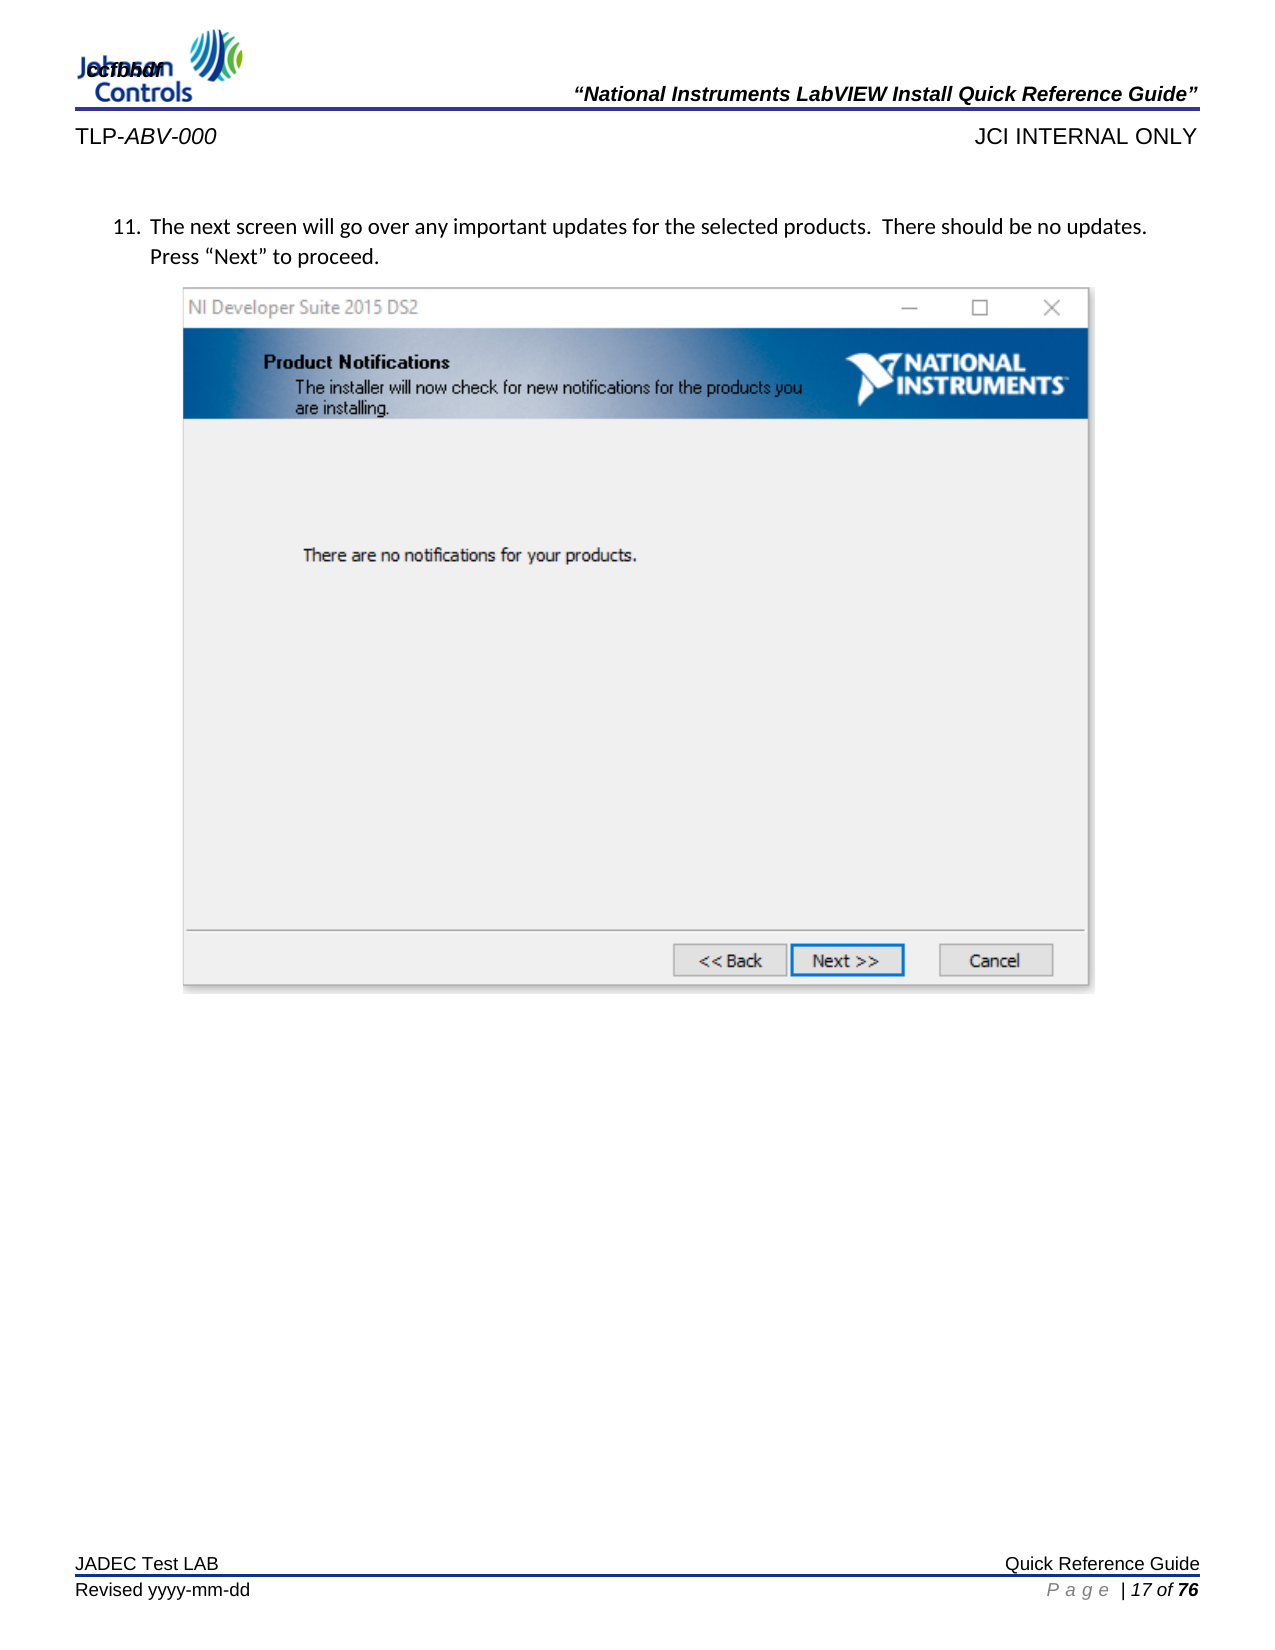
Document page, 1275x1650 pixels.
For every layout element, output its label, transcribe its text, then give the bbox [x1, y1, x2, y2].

picture [76, 26, 246, 105]
list The next screen will go over any important updates for the selected products. There should be no updates. [112, 212, 1200, 240]
picture [182, 287, 1096, 994]
list Press “Next” to proceed. [150, 242, 1200, 270]
